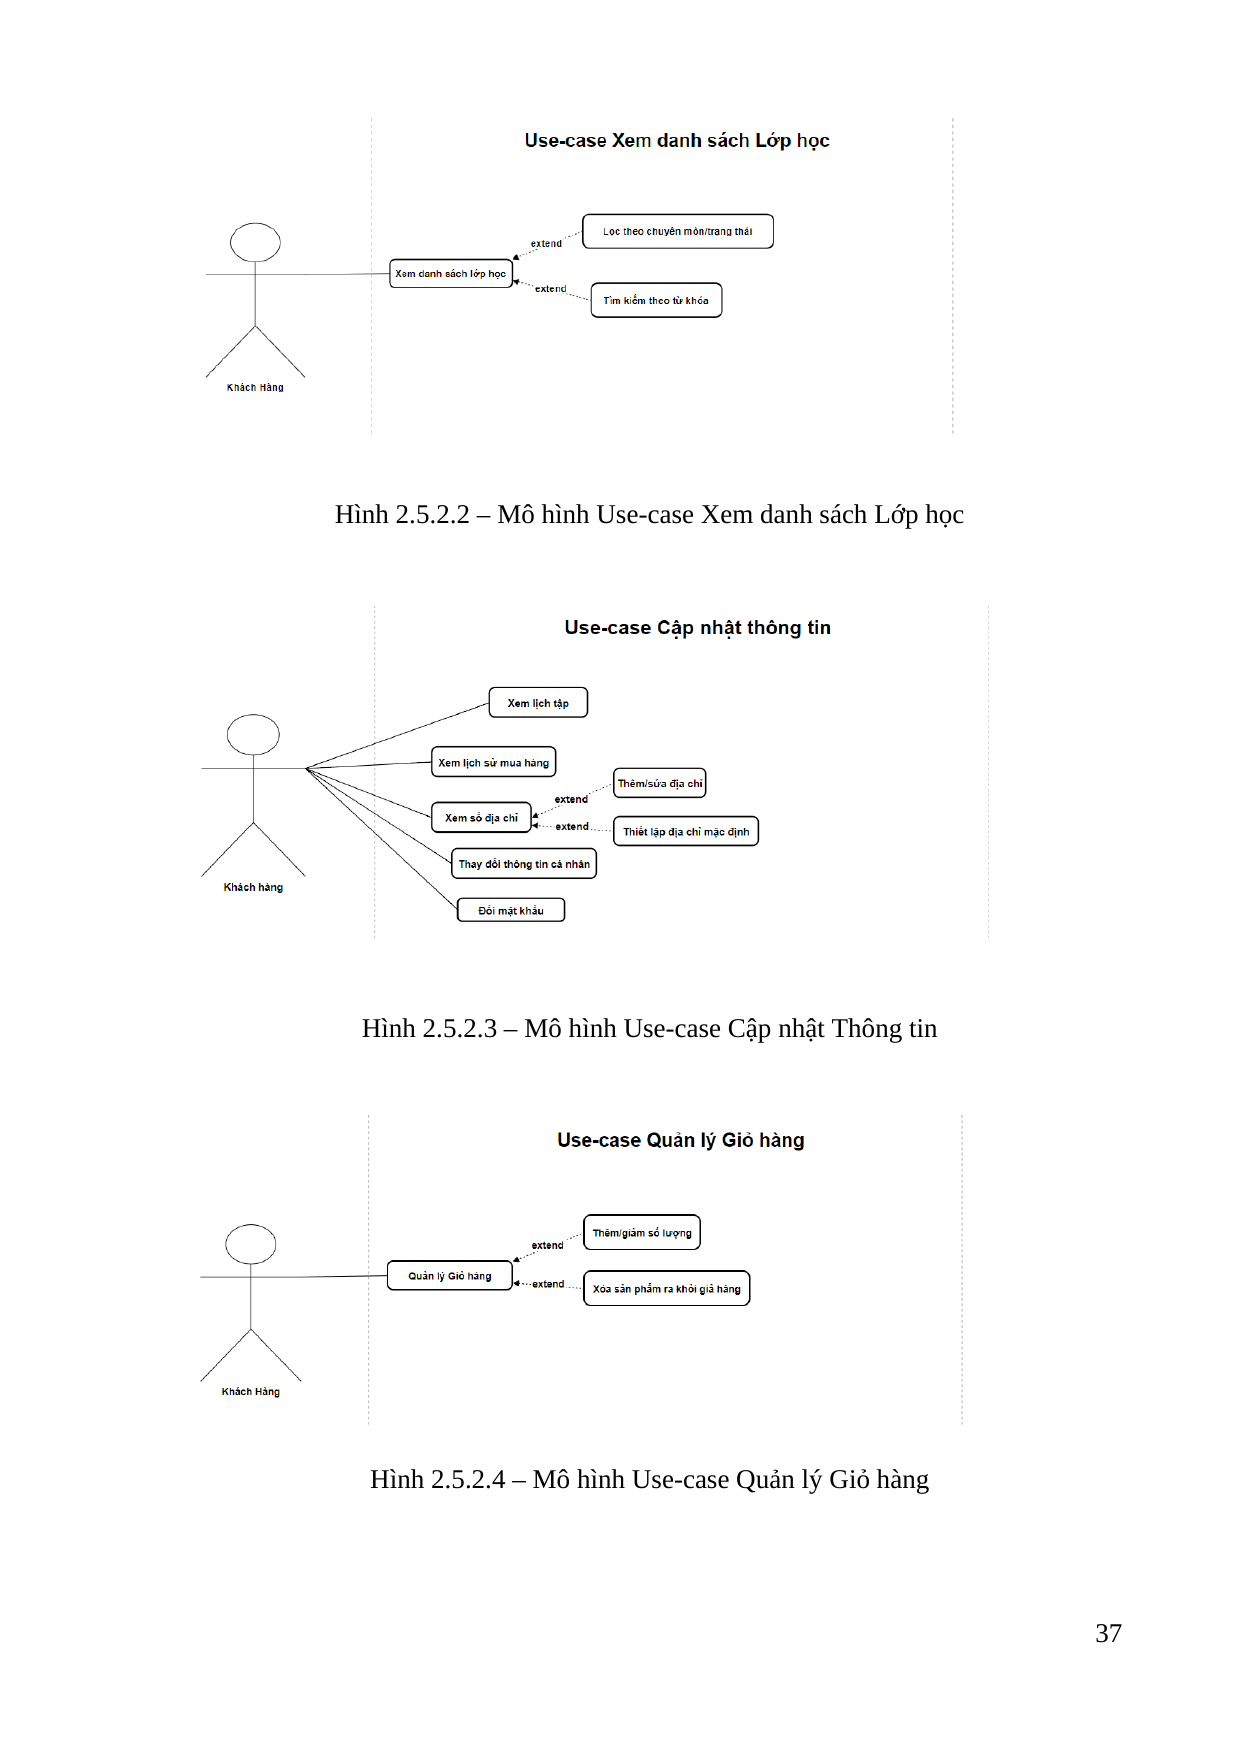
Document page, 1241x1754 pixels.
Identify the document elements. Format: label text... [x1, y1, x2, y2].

text Hình 2.5.2.2 – Mô hình Use-case Xem danh sách Lớp học [177, 498, 1122, 529]
picture [177, 118, 1123, 437]
text Hình 2.5.2.3 – Mô hình Use-case Cập nhật Thông tin [177, 1012, 1122, 1043]
picture [177, 1112, 1123, 1425]
picture [177, 606, 1123, 940]
text Hình 2.5.2.4 – Mô hình Use-case Quản lý Giỏ hàng [177, 1463, 1122, 1494]
